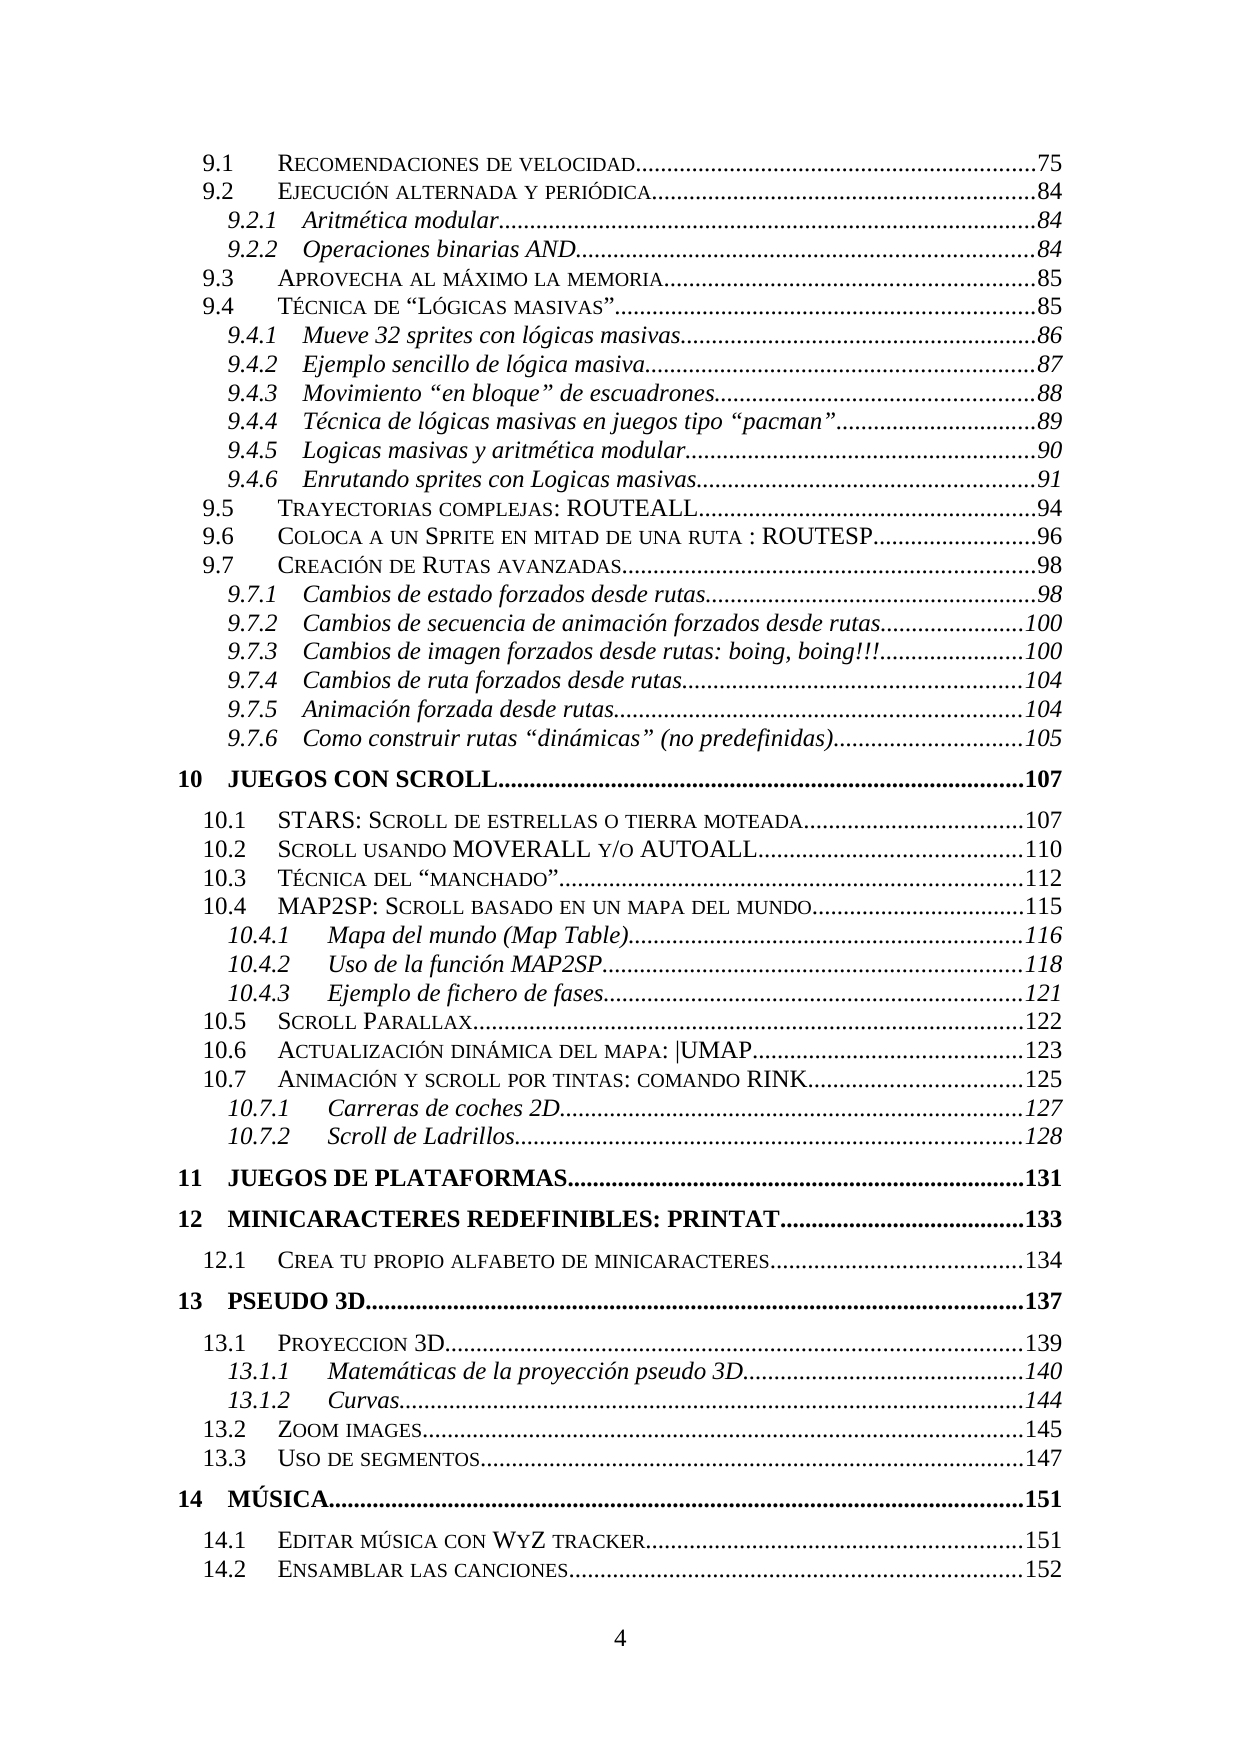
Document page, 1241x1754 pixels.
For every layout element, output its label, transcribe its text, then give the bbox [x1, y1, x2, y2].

text 9.4.3 Movimiento “en bloque” de escuadrones 88 [227, 378, 1063, 406]
text 13.1.1 Matemáticas de la proyección pseudo 3D 140 [227, 1356, 1063, 1385]
text 9.6 Coloca a un Sprite en mitad de una ruta : ROUTESP 96 [202, 521, 1063, 550]
text 9.4.6 Enrutando sprites con Logicas masivas 91 [227, 464, 1063, 493]
text 14.1 Editar música con WyZ tracker 151 [202, 1525, 1063, 1554]
text 10.5 Scroll Parallax 122 [202, 1006, 1063, 1035]
text 9.7.3 Cambios de imagen forzados desde rutas: boing, boing!!! 100 [227, 636, 1063, 665]
text 13.3 Uso de segmentos 147 [202, 1443, 1063, 1471]
text 10.4 MAP2SP: Scroll basado en un mapa del mundo 115 [202, 891, 1063, 920]
text 9.4 Técnica de “Lógicas masivas” 85 [202, 291, 1063, 320]
text 9.7.4 Cambios de ruta forzados desde rutas 104 [227, 665, 1063, 694]
text 10.4.2 Uso de la función MAP2SP 118 [227, 949, 1063, 978]
text 10.4.1 Mapa del mundo (Map Table) 116 [227, 920, 1063, 949]
text 9.3 Aprovecha al máximo la memoria 85 [202, 263, 1063, 291]
text 10.2 Scroll usando MOVERALL y/o AUTOALL 110 [202, 834, 1063, 863]
text 11 Juegos de plataformas 131 [177, 1163, 1063, 1191]
text 10.7 Animación y scroll por tintas: comando RINK 125 [202, 1064, 1063, 1093]
text 10 Juegos con scroll 107 [177, 764, 1063, 793]
text 10.6 Actualización dinámica del mapa: |UMAP 123 [202, 1035, 1063, 1064]
text 9.2.2 Operaciones binarias AND 84 [227, 234, 1063, 263]
text 10.7.2 Scroll de Ladrillos 128 [227, 1121, 1063, 1150]
text 9.2 Ejecución alternada y periódica 84 [202, 176, 1063, 205]
text 9.7.2 Cambios de secuencia de animación forzados desde rutas 100 [227, 608, 1063, 636]
text 14.2 Ensamblar las canciones 152 [202, 1554, 1063, 1583]
text 9.5 Trayectorias complejas: ROUTEALL 94 [202, 493, 1063, 521]
text 13.1 Proyeccion 3D 139 [202, 1328, 1063, 1356]
text 13 Pseudo 3D 137 [177, 1286, 1063, 1315]
text 13.1.2 Curvas 144 [227, 1385, 1063, 1414]
text 13.2 Zoom images 145 [202, 1414, 1063, 1443]
text 9.2.1 Aritmética modular 84 [227, 205, 1063, 234]
text 10.3 Técnica del “manchado” 112 [202, 863, 1063, 891]
text 9.4.5 Logicas masivas y aritmética modular 90 [227, 435, 1063, 464]
text 9.1 Recomendaciones de velocidad 75 [202, 148, 1063, 176]
text 9.7 Creación de Rutas avanzadas 98 [202, 550, 1063, 579]
text 12 Minicaracteres redefinibles: PRINTAT 133 [177, 1204, 1063, 1233]
text 9.7.5 Animación forzada desde rutas 104 [227, 694, 1063, 723]
text 9.4.4 Técnica de lógicas masivas en juegos tipo “pacman” 89 [227, 406, 1063, 435]
text 10.7.1 Carreras de coches 2D 127 [227, 1093, 1063, 1121]
text 9.7.6 Como construir rutas “dinámicas” (no predefinidas) 105 [227, 723, 1063, 751]
text 9.4.2 Ejemplo sencillo de lógica masiva 87 [227, 349, 1063, 378]
text 14 Música 151 [177, 1484, 1063, 1513]
text 9.7.1 Cambios de estado forzados desde rutas 98 [227, 579, 1063, 608]
text 9.4.1 Mueve 32 sprites con lógicas masivas 86 [227, 320, 1063, 349]
text 12.1 Crea tu propio alfabeto de minicaracteres 134 [202, 1245, 1063, 1274]
text 10.4.3 Ejemplo de fichero de fases 121 [227, 978, 1063, 1006]
text 10.1 STARS: Scroll de estrellas o tierra moteada 107 [202, 805, 1063, 834]
